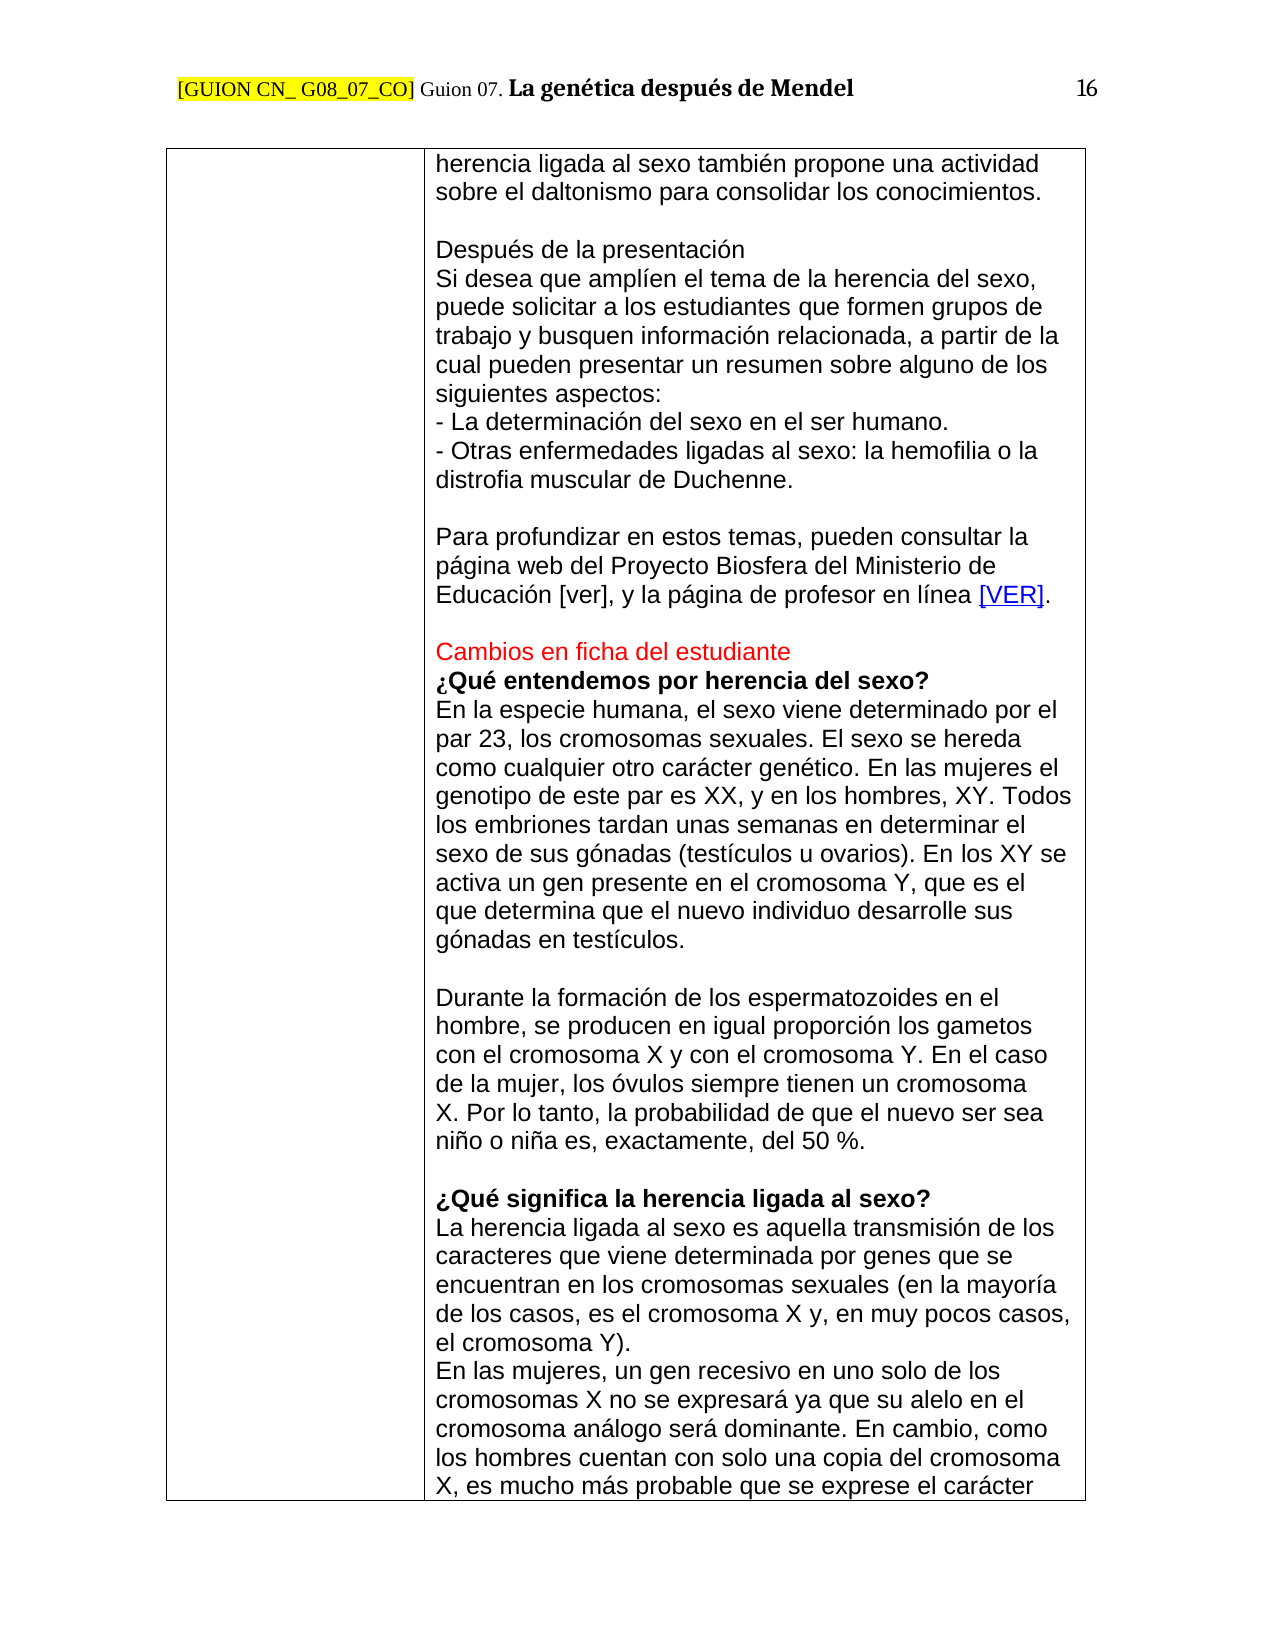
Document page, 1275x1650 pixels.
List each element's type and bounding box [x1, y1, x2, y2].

table_cell [425, 149, 1085, 1500]
table_cell [167, 149, 424, 1500]
